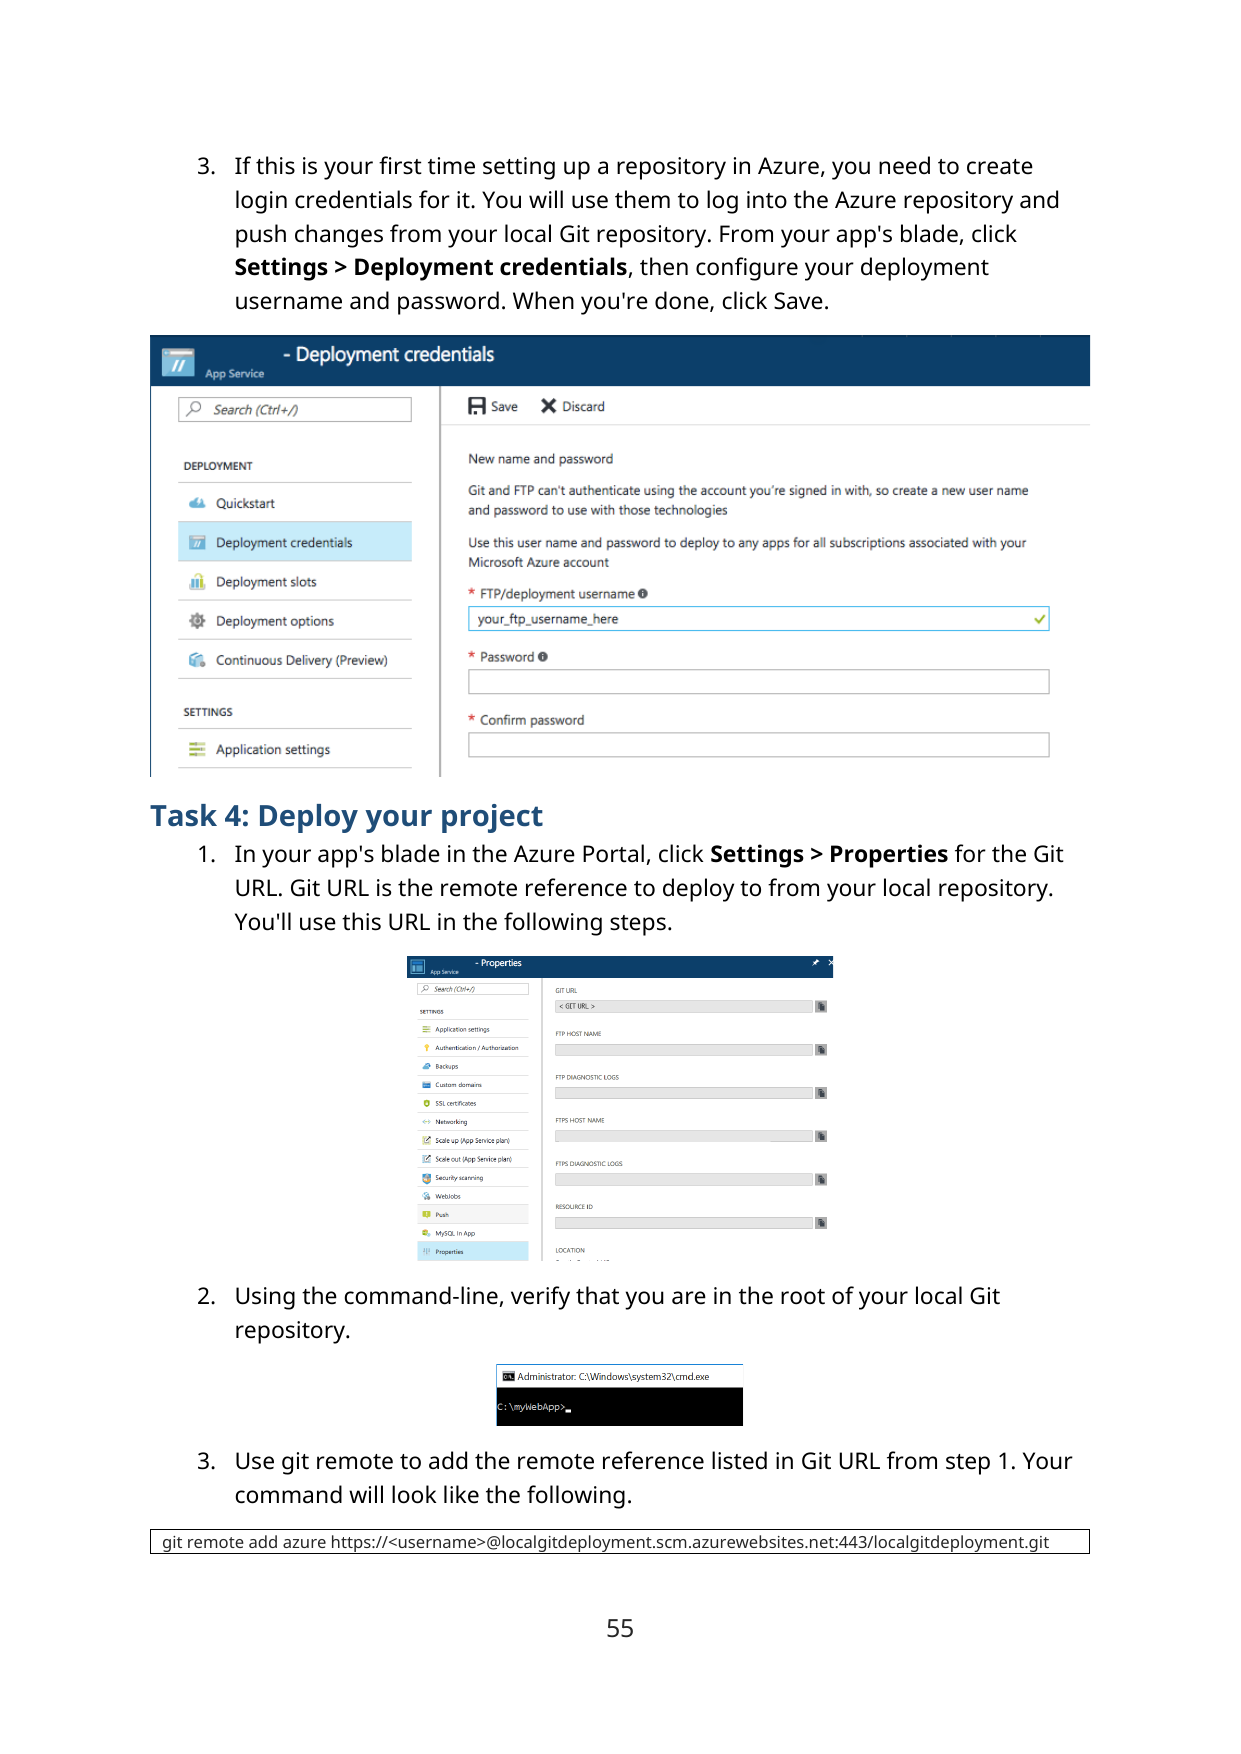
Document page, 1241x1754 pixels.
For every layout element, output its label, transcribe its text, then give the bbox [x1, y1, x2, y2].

table_header git remote add azure https://<username>@localgitdeployment.scm.azurewebsites.net:443/localgitdeployment.git [151, 1530, 1089, 1553]
picture [496, 1364, 744, 1426]
list Using the command-line, verify that you are in the root of your local Git repository. [197, 1280, 1090, 1345]
list In your app's blade in the Azure Portal, click Settings > Properties for the Git URL. Git URL is the remote reference to deploy to from your local repository. You'll use this URL in the following steps. [197, 838, 1090, 937]
list Use git remote to add the remote reference listed in Git URL from step 1. Your command will look like the following. [197, 1445, 1090, 1510]
picture [407, 956, 834, 1261]
picture [150, 335, 1091, 777]
list If this is your first time setting up a repository in Azure, you need to create login credentials for it. You will use them to log into the Azure repository and push changes from your local Git repository. From your app's blade, click Settings > Deployment credentials, then configure your deployment username and password. When you're done, click Save. [197, 150, 1090, 316]
subtitle Task 4: Deploy your project [150, 796, 1090, 835]
